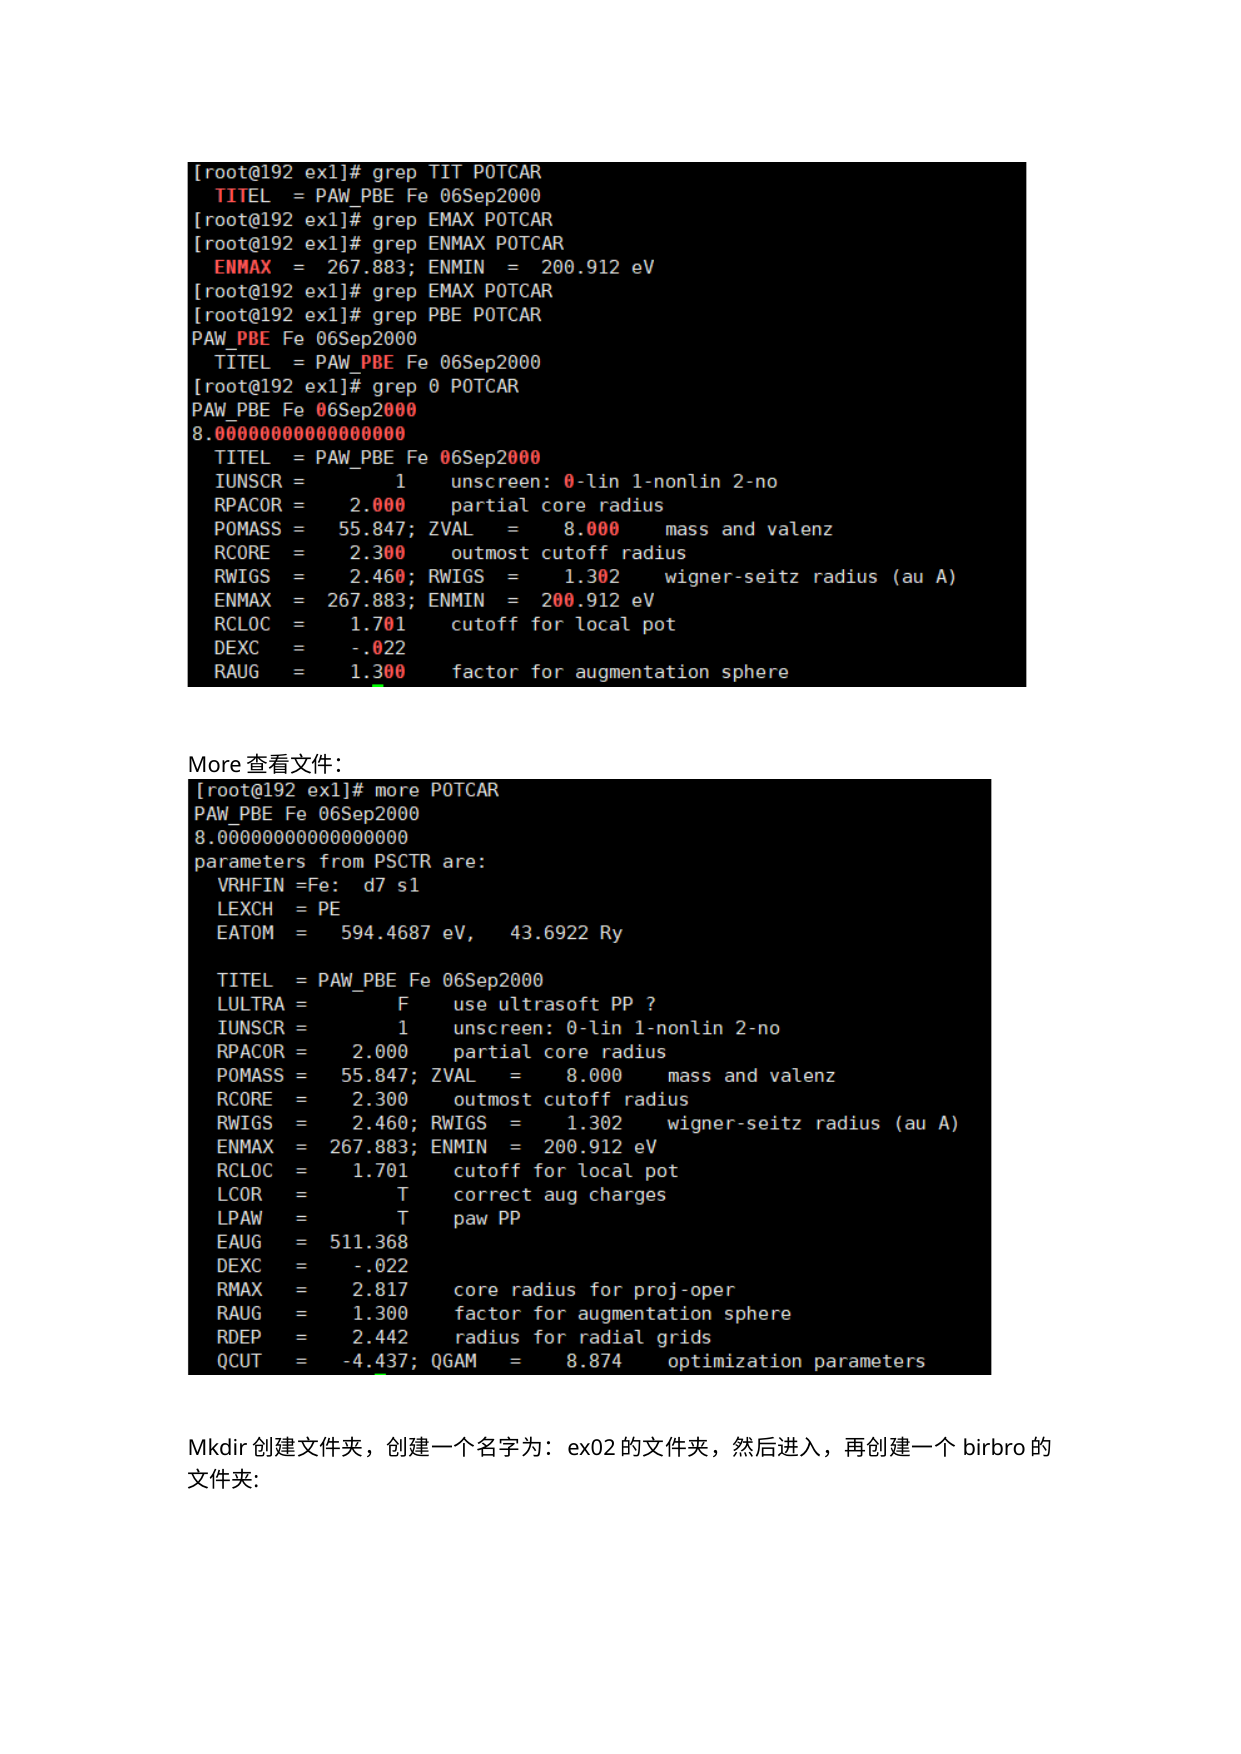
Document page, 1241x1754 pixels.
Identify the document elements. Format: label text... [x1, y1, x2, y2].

text Mkdir创建文件夹，创建一个名字为：ex02的文件夹，然后进入，再创建一个birbro的文件夹: [187, 1429, 1053, 1494]
text More查看文件： [187, 747, 1053, 779]
